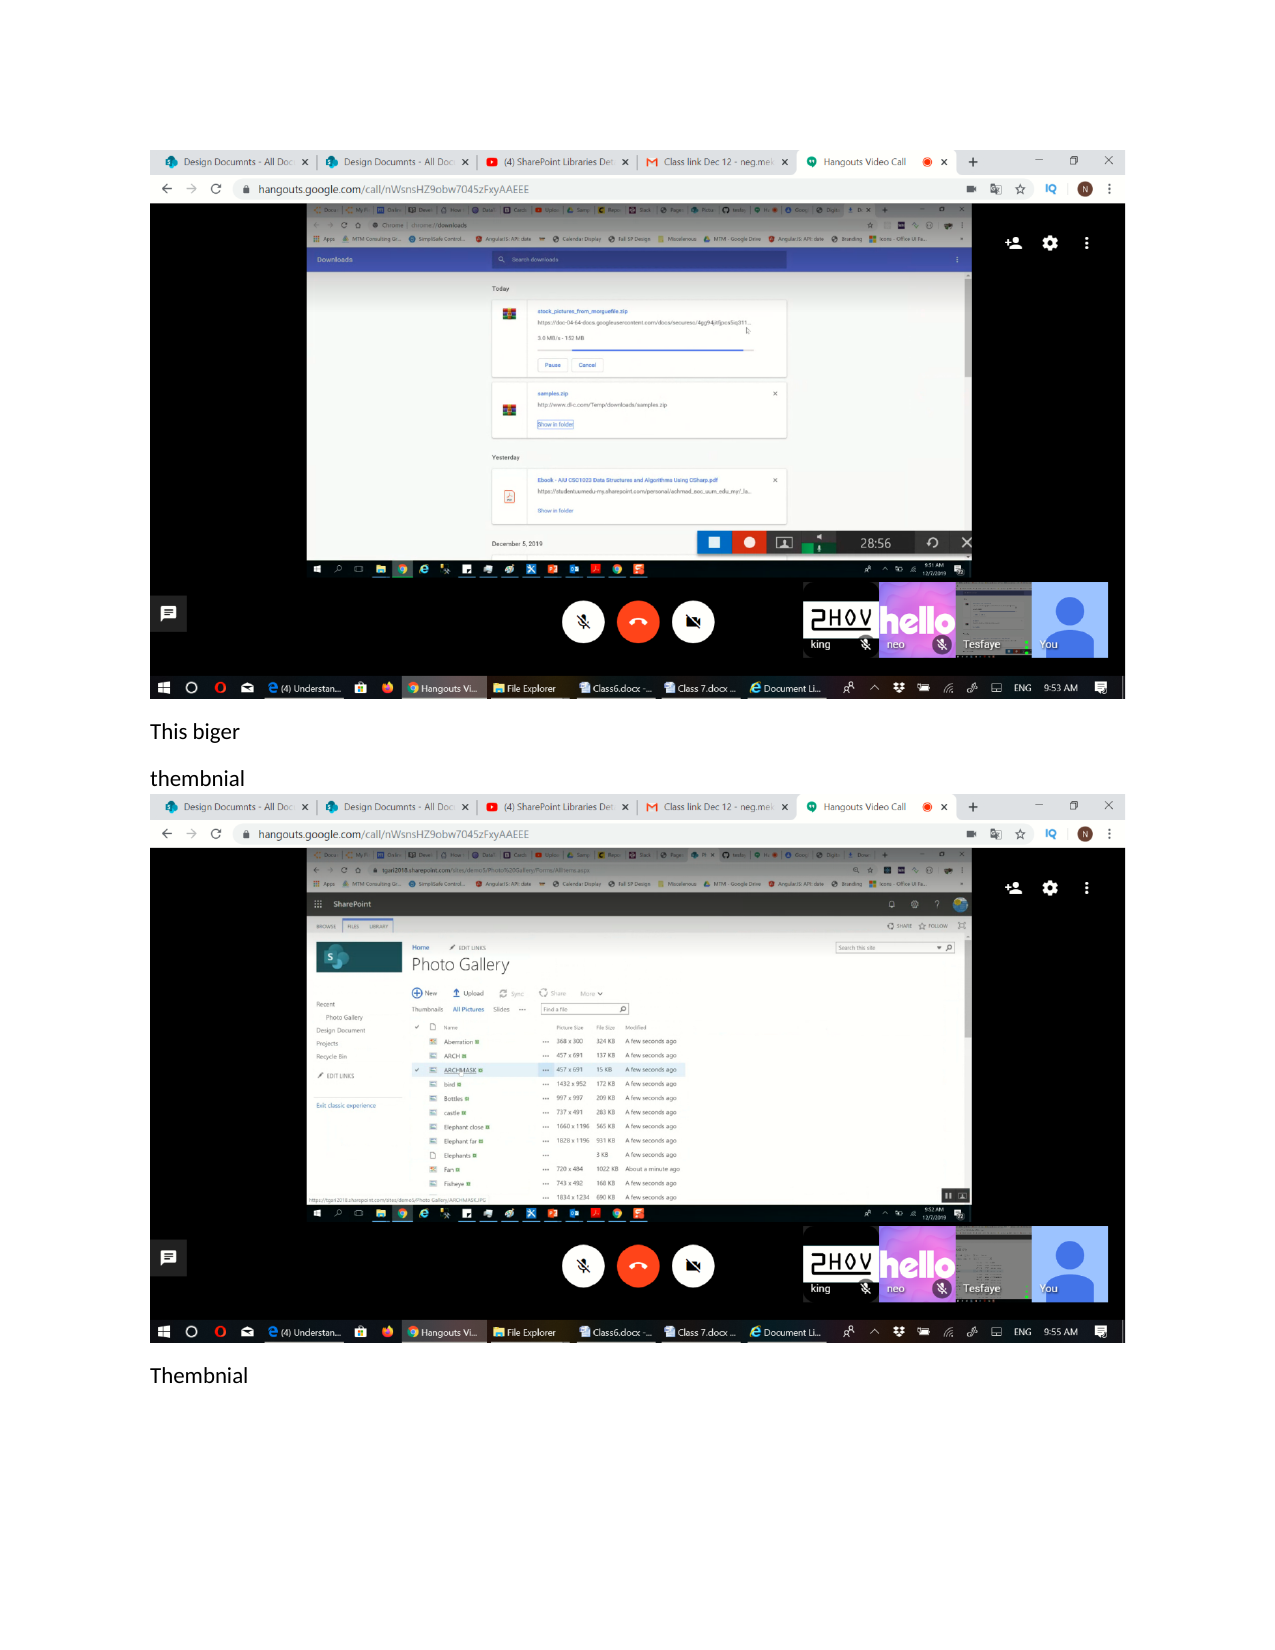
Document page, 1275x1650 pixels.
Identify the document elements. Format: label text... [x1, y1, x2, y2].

text Thembnial [150, 1362, 1125, 1390]
text This biger [150, 717, 1125, 745]
picture [150, 794, 1125, 1343]
text thembnial [150, 764, 1125, 794]
picture [150, 150, 1125, 699]
